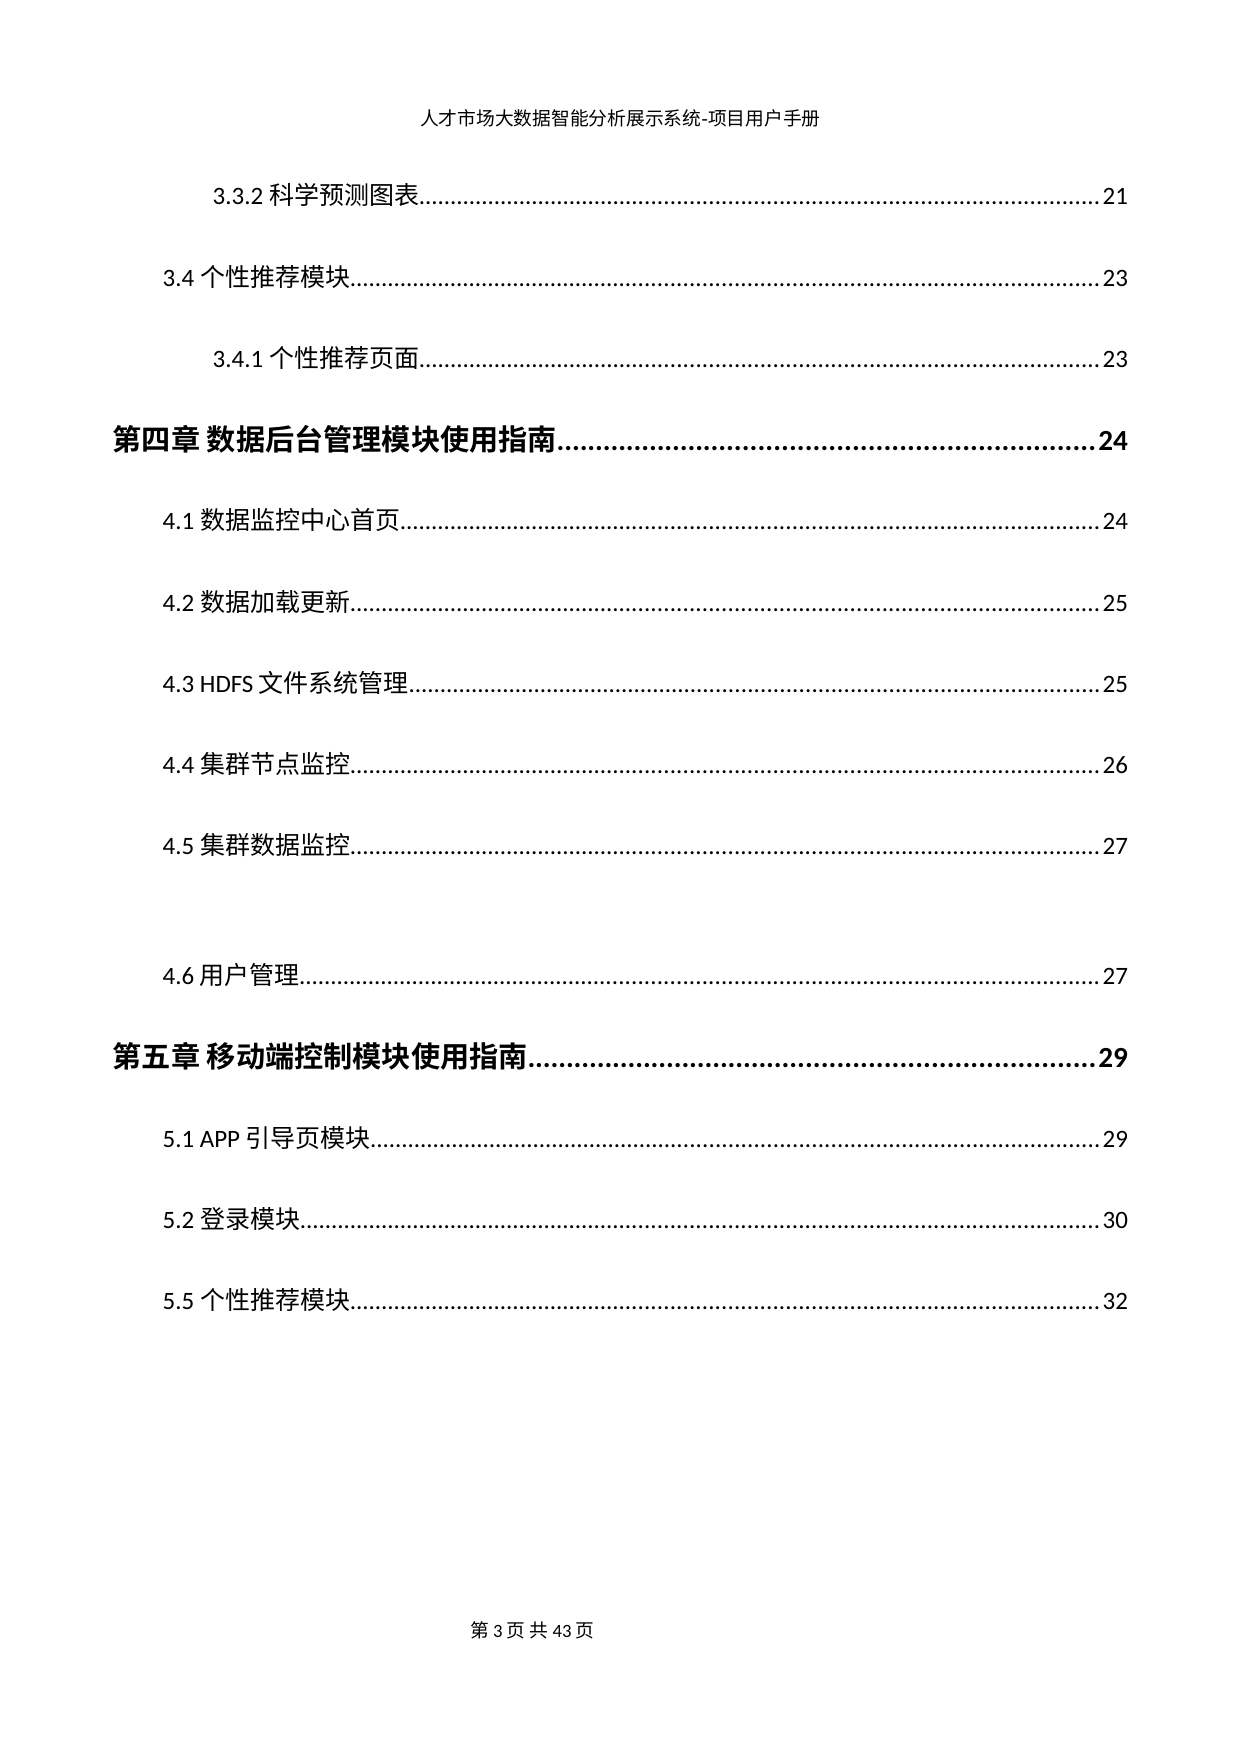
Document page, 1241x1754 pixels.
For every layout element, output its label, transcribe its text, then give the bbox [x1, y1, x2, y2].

text 5.2 登录模块 30 [162, 1185, 1128, 1250]
text 3.4.1 个性推荐页面 23 [212, 324, 1128, 389]
text 5.1 APP引导页模块 29 [162, 1104, 1128, 1169]
text 4.4 集群节点监控 26 [162, 730, 1128, 795]
text 5.5 个性推荐模块 32 [162, 1266, 1128, 1331]
text 3.3.2 科学预测图表 21 [212, 161, 1128, 226]
text 4.3 HDFS文件系统管理 25 [162, 649, 1128, 714]
text 4.6用户管理 27 [162, 941, 1128, 1006]
text 第五章 移动端控制模块使用指南 29 [112, 1023, 1128, 1088]
text 4.2 数据加载更新 25 [162, 568, 1128, 633]
text 4.1 数据监控中心首页 24 [162, 486, 1128, 551]
text 3.4 个性推荐模块 23 [162, 243, 1128, 308]
text 4.5 集群数据监控 27 [162, 811, 1128, 876]
text 第四章 数据后台管理模块使用指南 24 [112, 405, 1128, 470]
